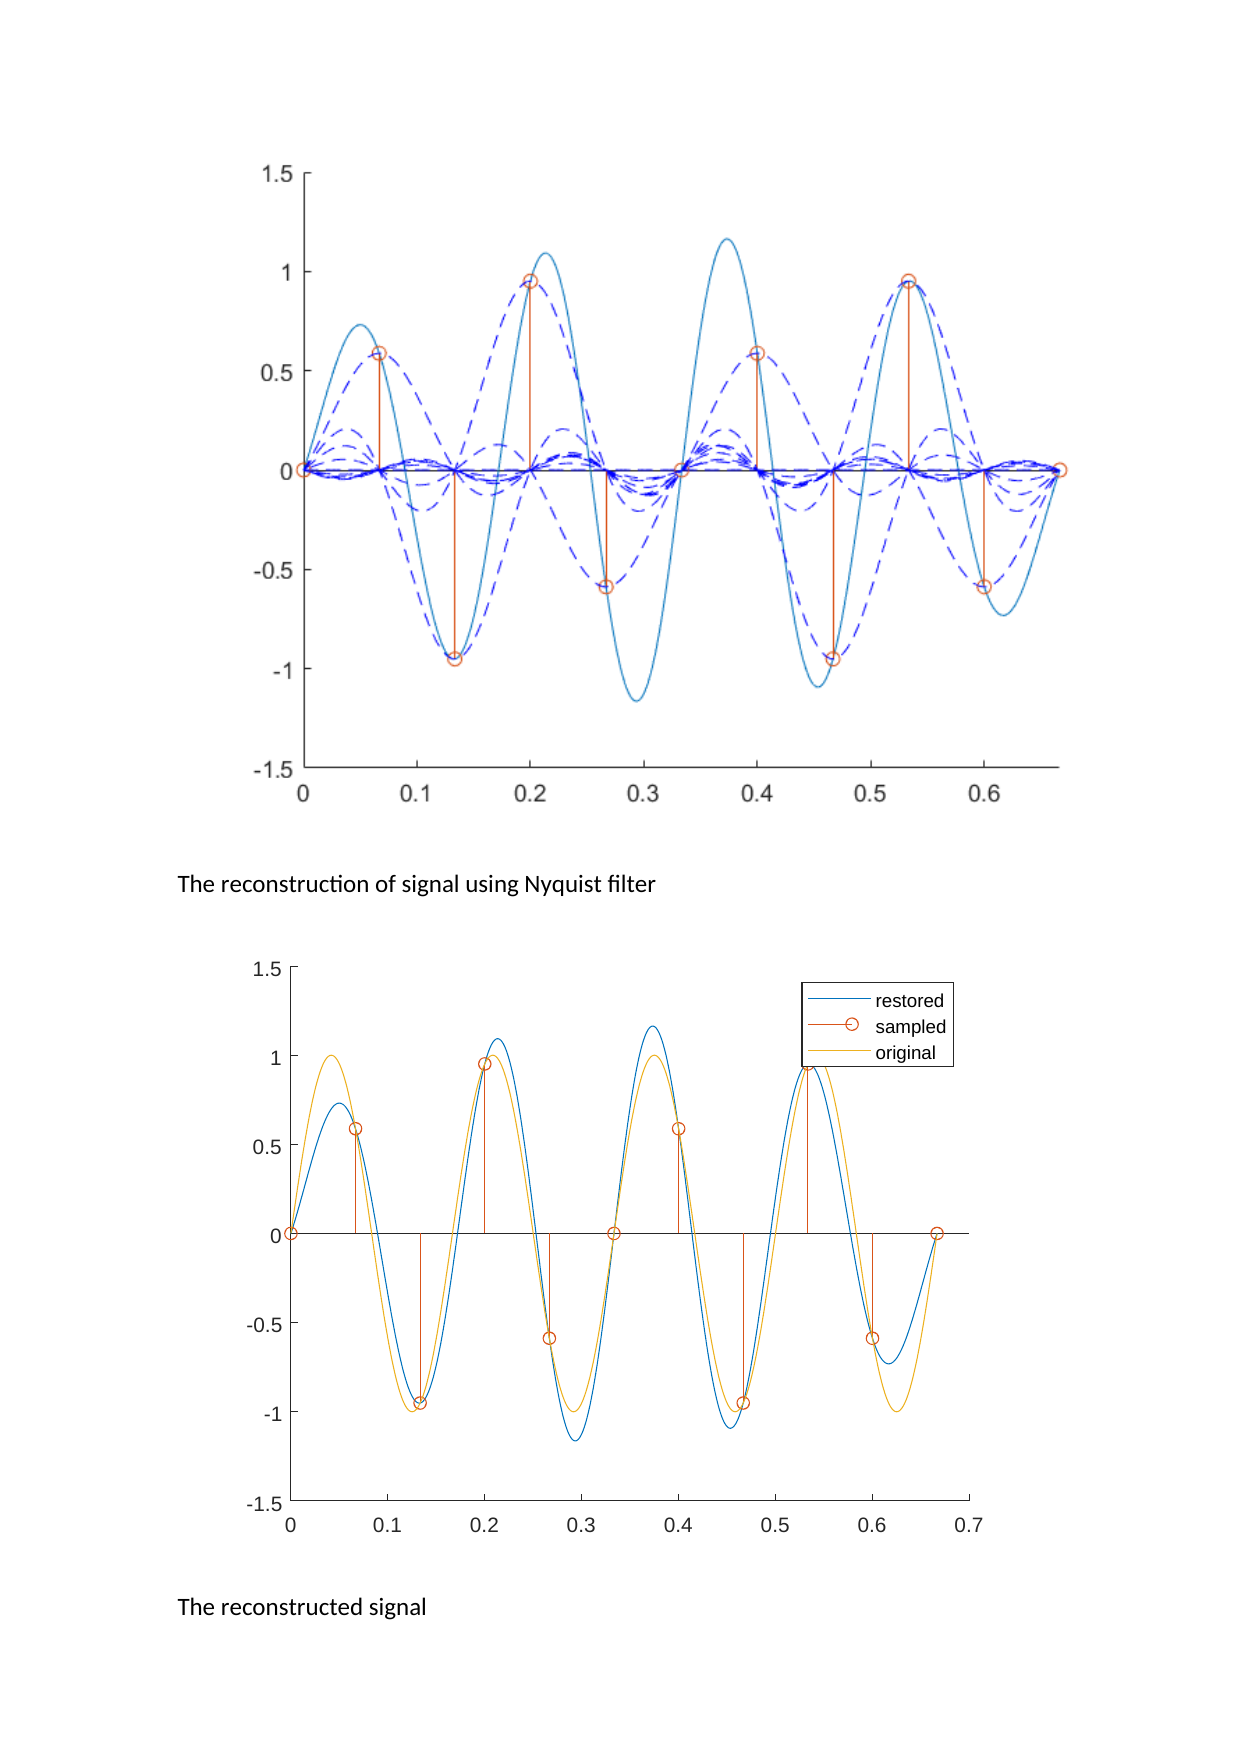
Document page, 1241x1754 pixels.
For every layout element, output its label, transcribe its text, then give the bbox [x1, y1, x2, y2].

text The reconstructed signal [177, 1591, 1152, 1621]
text The reconstruction of signal using Nyquist filter [177, 868, 1152, 898]
picture [177, 118, 1152, 849]
